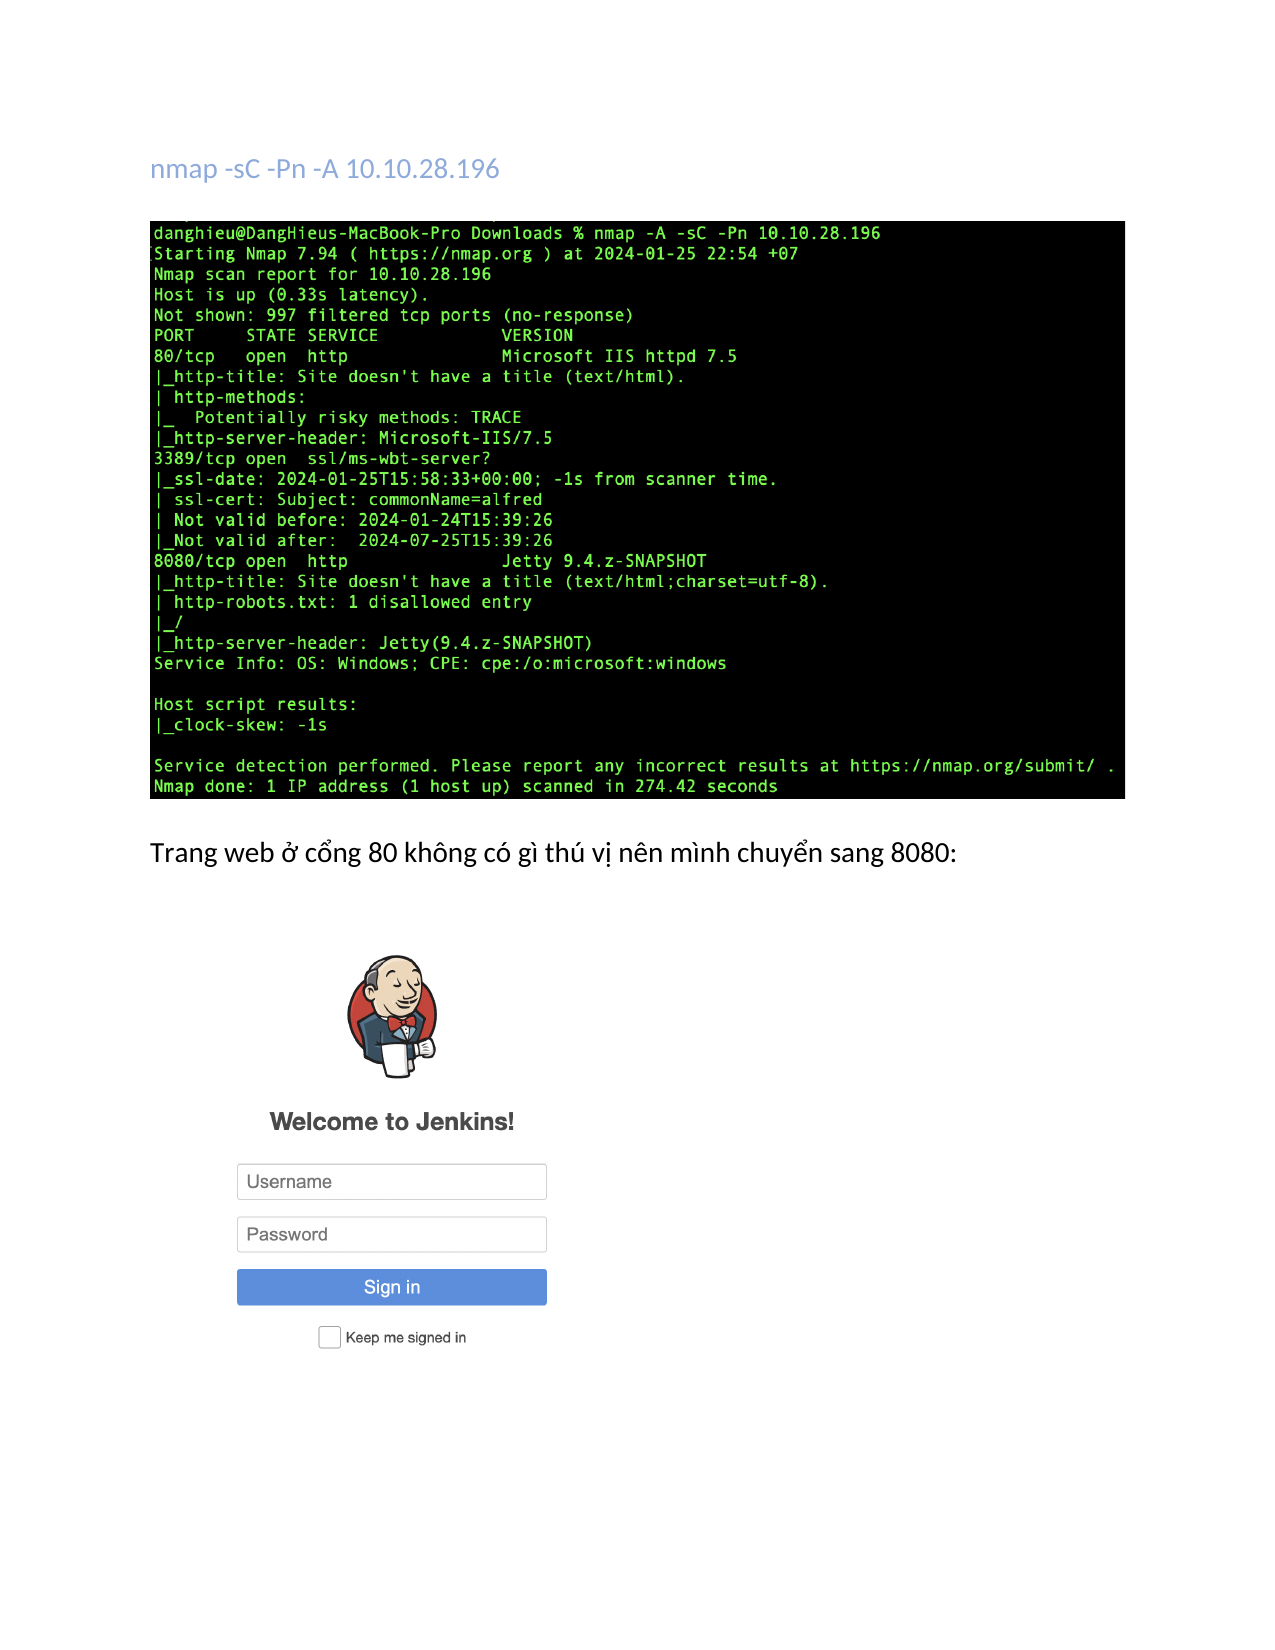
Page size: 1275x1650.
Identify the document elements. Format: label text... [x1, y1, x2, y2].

text nmap -sC -Pn -A 10.10.28.196 [150, 150, 1125, 186]
text Trang web ở cổng 80 không có gì thú vị nên mình chuyển sang 8080: [150, 834, 1125, 870]
picture [150, 221, 1125, 799]
picture [150, 905, 652, 1422]
